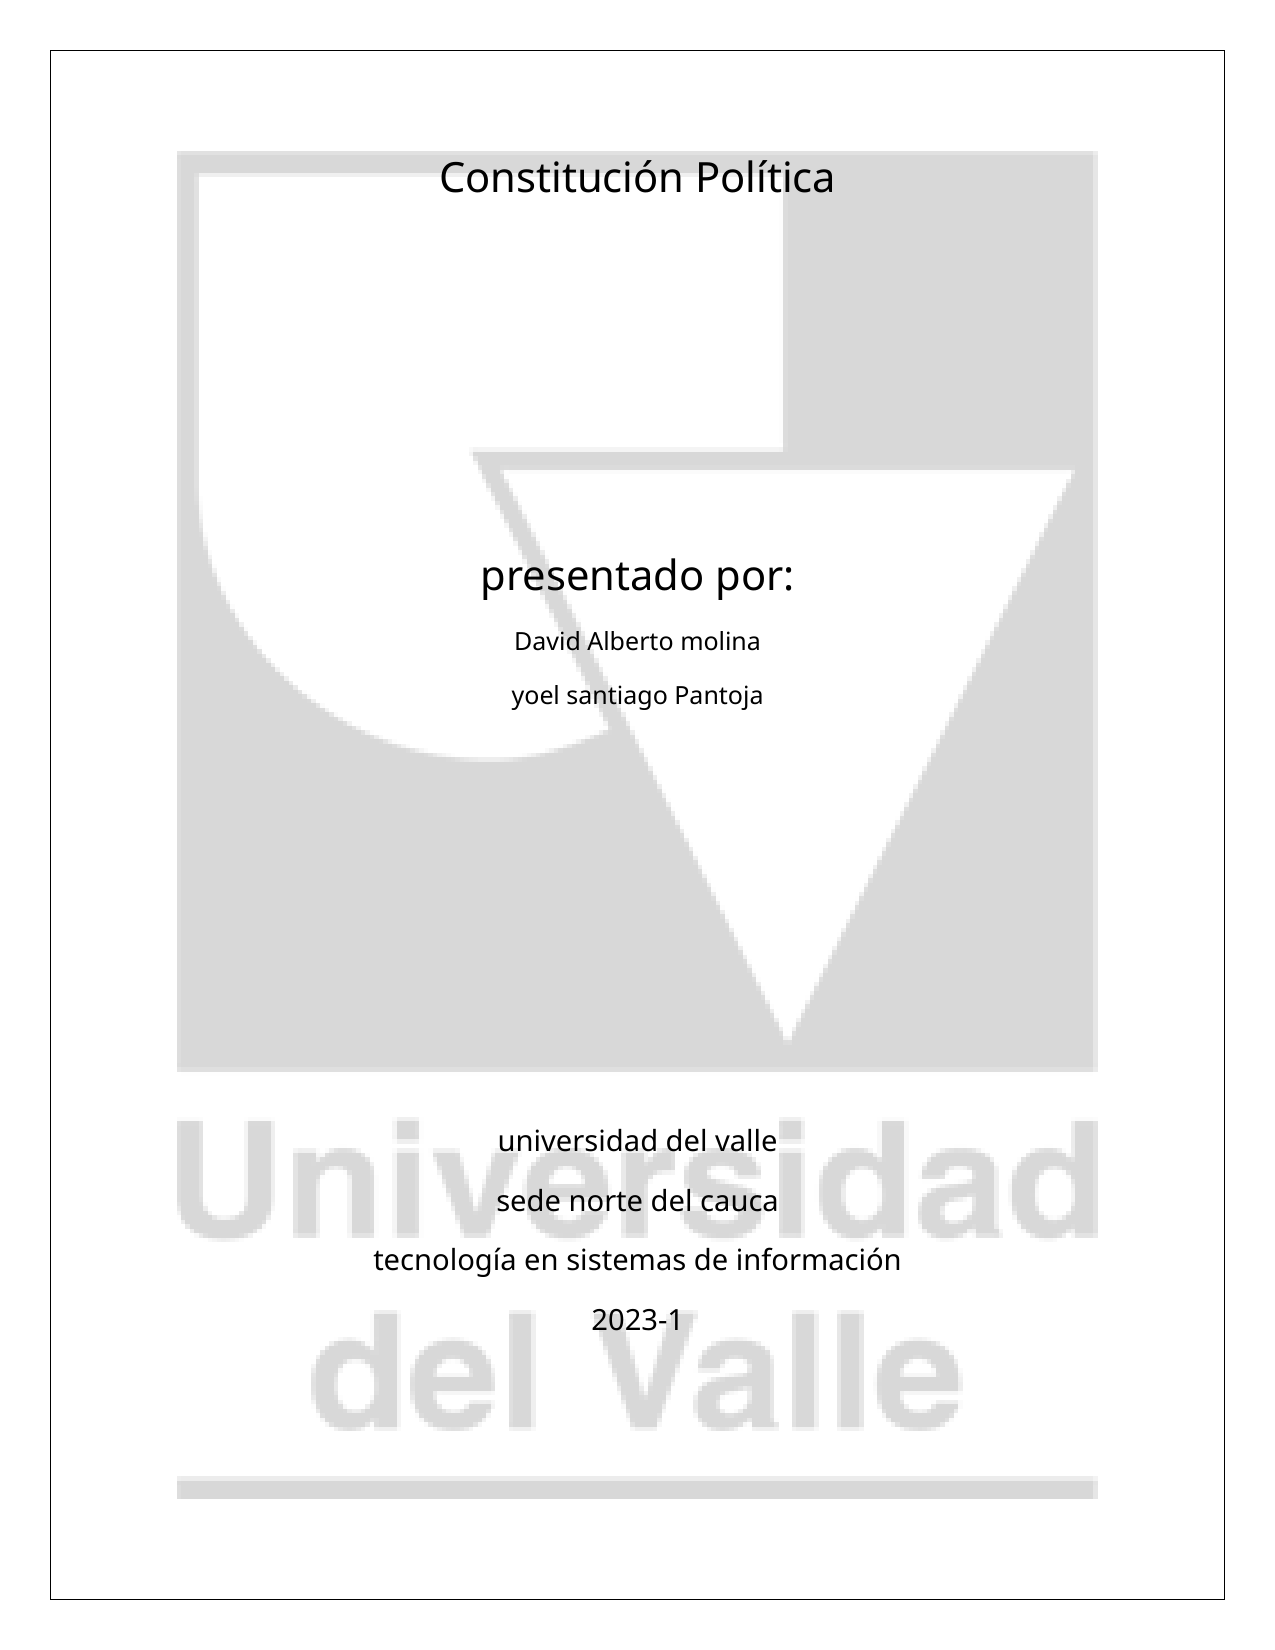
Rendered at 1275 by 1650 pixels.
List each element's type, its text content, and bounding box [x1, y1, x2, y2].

text universidad del valle [177, 1121, 1098, 1160]
text David Alberto molina [177, 624, 1098, 658]
text Constitución Política [177, 148, 1098, 204]
text tecnología en sistemas de información [177, 1239, 1098, 1279]
text presentado por: [177, 546, 1098, 603]
text yoel santiago Pantoja [177, 677, 1098, 712]
text sede norte del cauca [177, 1180, 1098, 1220]
text 2023-1 [177, 1299, 1098, 1339]
